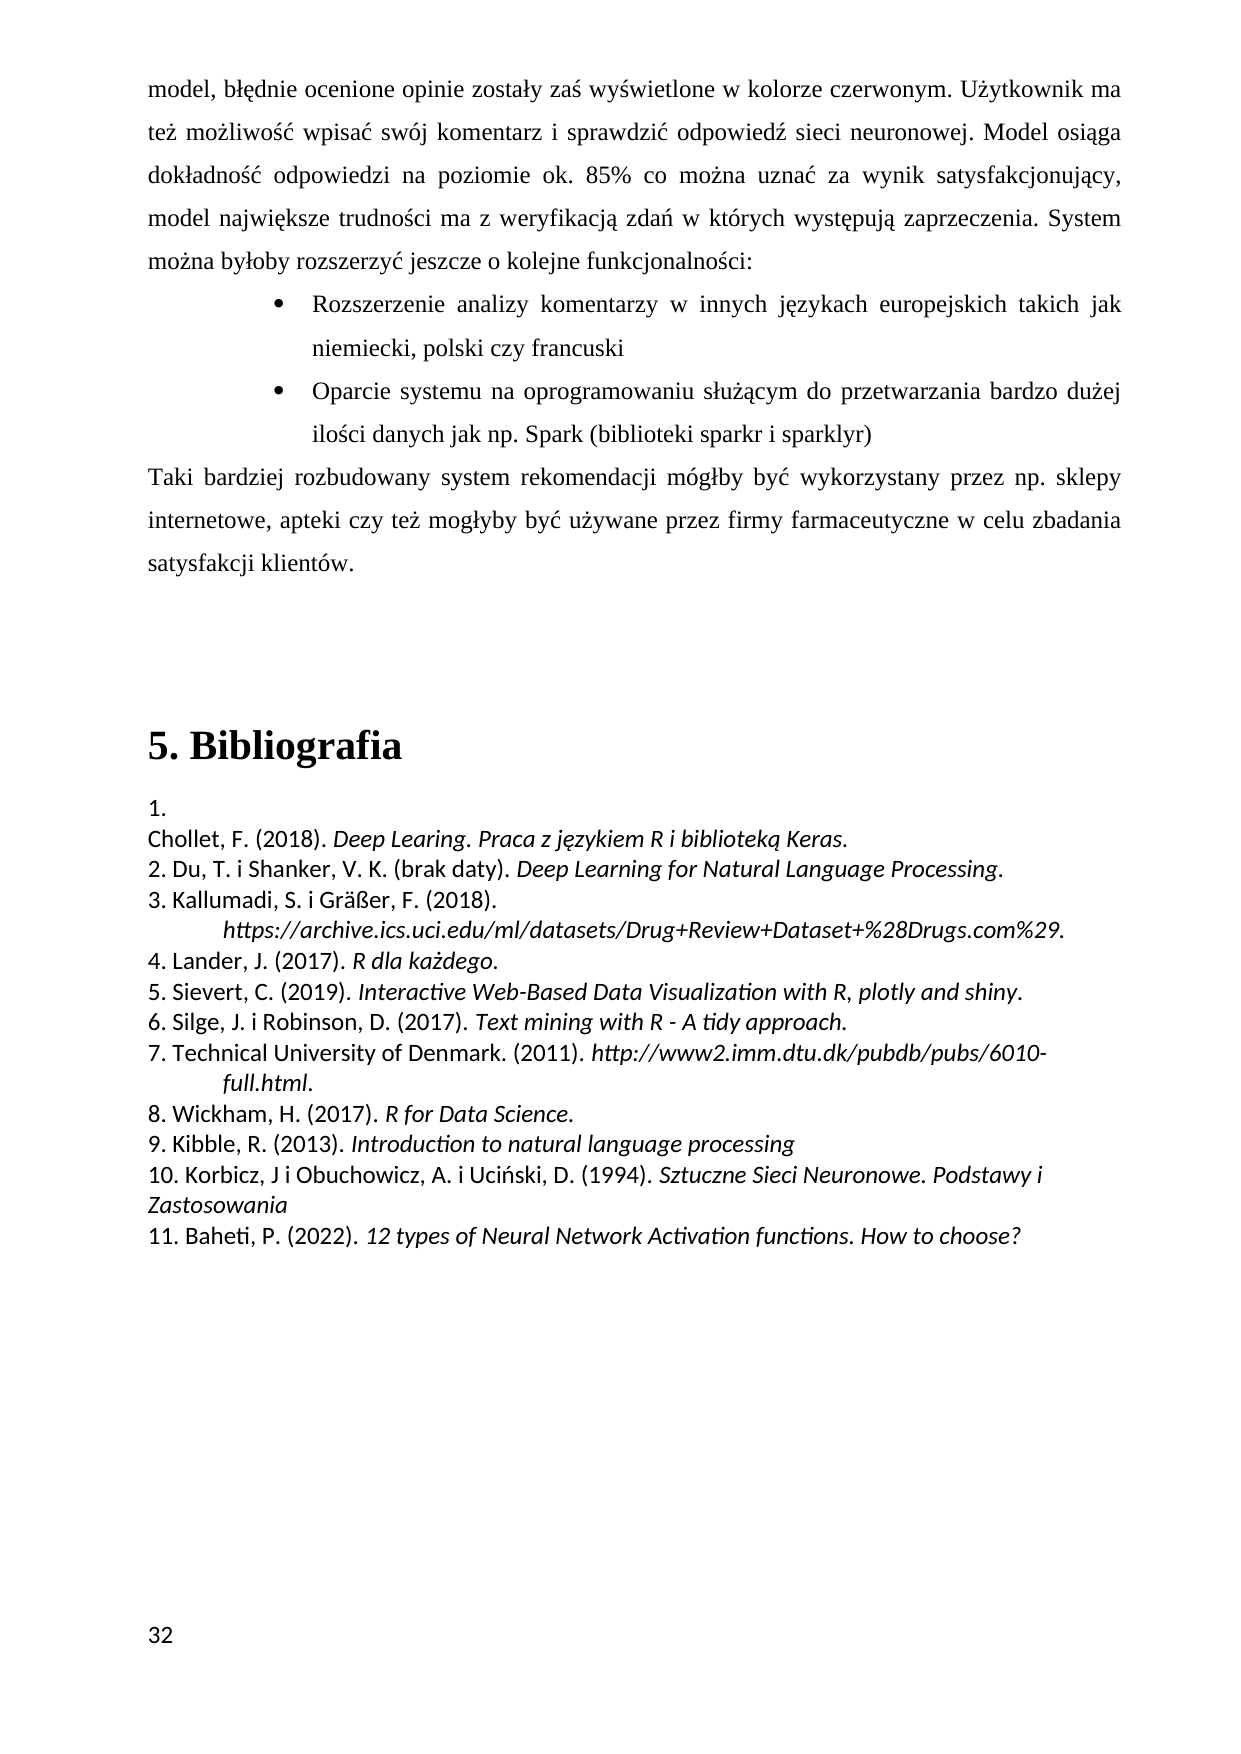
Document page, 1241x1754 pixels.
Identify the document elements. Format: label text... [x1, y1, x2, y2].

text 11. Baheti, P. (2022). 12 types of Neural Network Activation functions. How to choose? [148, 1220, 1122, 1250]
text 5. Sievert, C. (2019). Interactive Web-Based Data Visualization with R, plotly and shiny. [148, 976, 1122, 1006]
list Oparcie systemu na oprogramowaniu służącym do przetwarzania bardzo dużej ilości danych jak np. Spark (biblioteki sparkr i sparklyr) [274, 376, 1122, 448]
text 4. Lander, J. (2017). R dla każdego. [148, 945, 1122, 976]
text 6. Silge, J. i Robinson, D. (2017). Text mining with R - A tidy approach. [148, 1006, 1122, 1037]
text Taki bardziej rozbudowany system rekomendacji mógłby być wykorzystany przez np. sklepy internetowe, apteki czy też mogłyby być używane przez firmy farmaceutyczne w celu zbadania satysfakcji klientów. [148, 462, 1122, 577]
text 8. Wickham, H. (2017). R for Data Science. [148, 1098, 1122, 1128]
text 2. Du, T. i Shanker, V. K. (brak daty). Deep Learning for Natural Language Processing. [148, 854, 1122, 884]
text 1. Chollet, F. (2018). Deep Learing. Praca z językiem R i biblioteką Keras. [148, 793, 1122, 823]
text 10. Korbicz, J i Obuchowicz, A. i Uciński, D. (1994). Sztuczne Sieci Neuronowe. Podstawy i Zastosowania [148, 1159, 1122, 1220]
text 7. Technical University of Denmark. (2011). http://www2.imm.dtu.dk/pubdb/pubs/6010-full.html. [148, 1037, 1122, 1098]
list Rozszerzenie analizy komentarzy w innych językach europejskich takich jak niemiecki, polski czy francuski [274, 289, 1122, 361]
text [148, 74, 1122, 275]
text 9. Kibble, R. (2013). Introduction to natural language processing [148, 1128, 1122, 1159]
text 5. Bibliografia [148, 721, 1122, 769]
text 3. Kallumadi, S. i Gräßer, F. (2018). https://archive.ics.uci.edu/ml/datasets/Drug+Review+Dataset+%28Drugs.com%29. [148, 884, 1122, 945]
